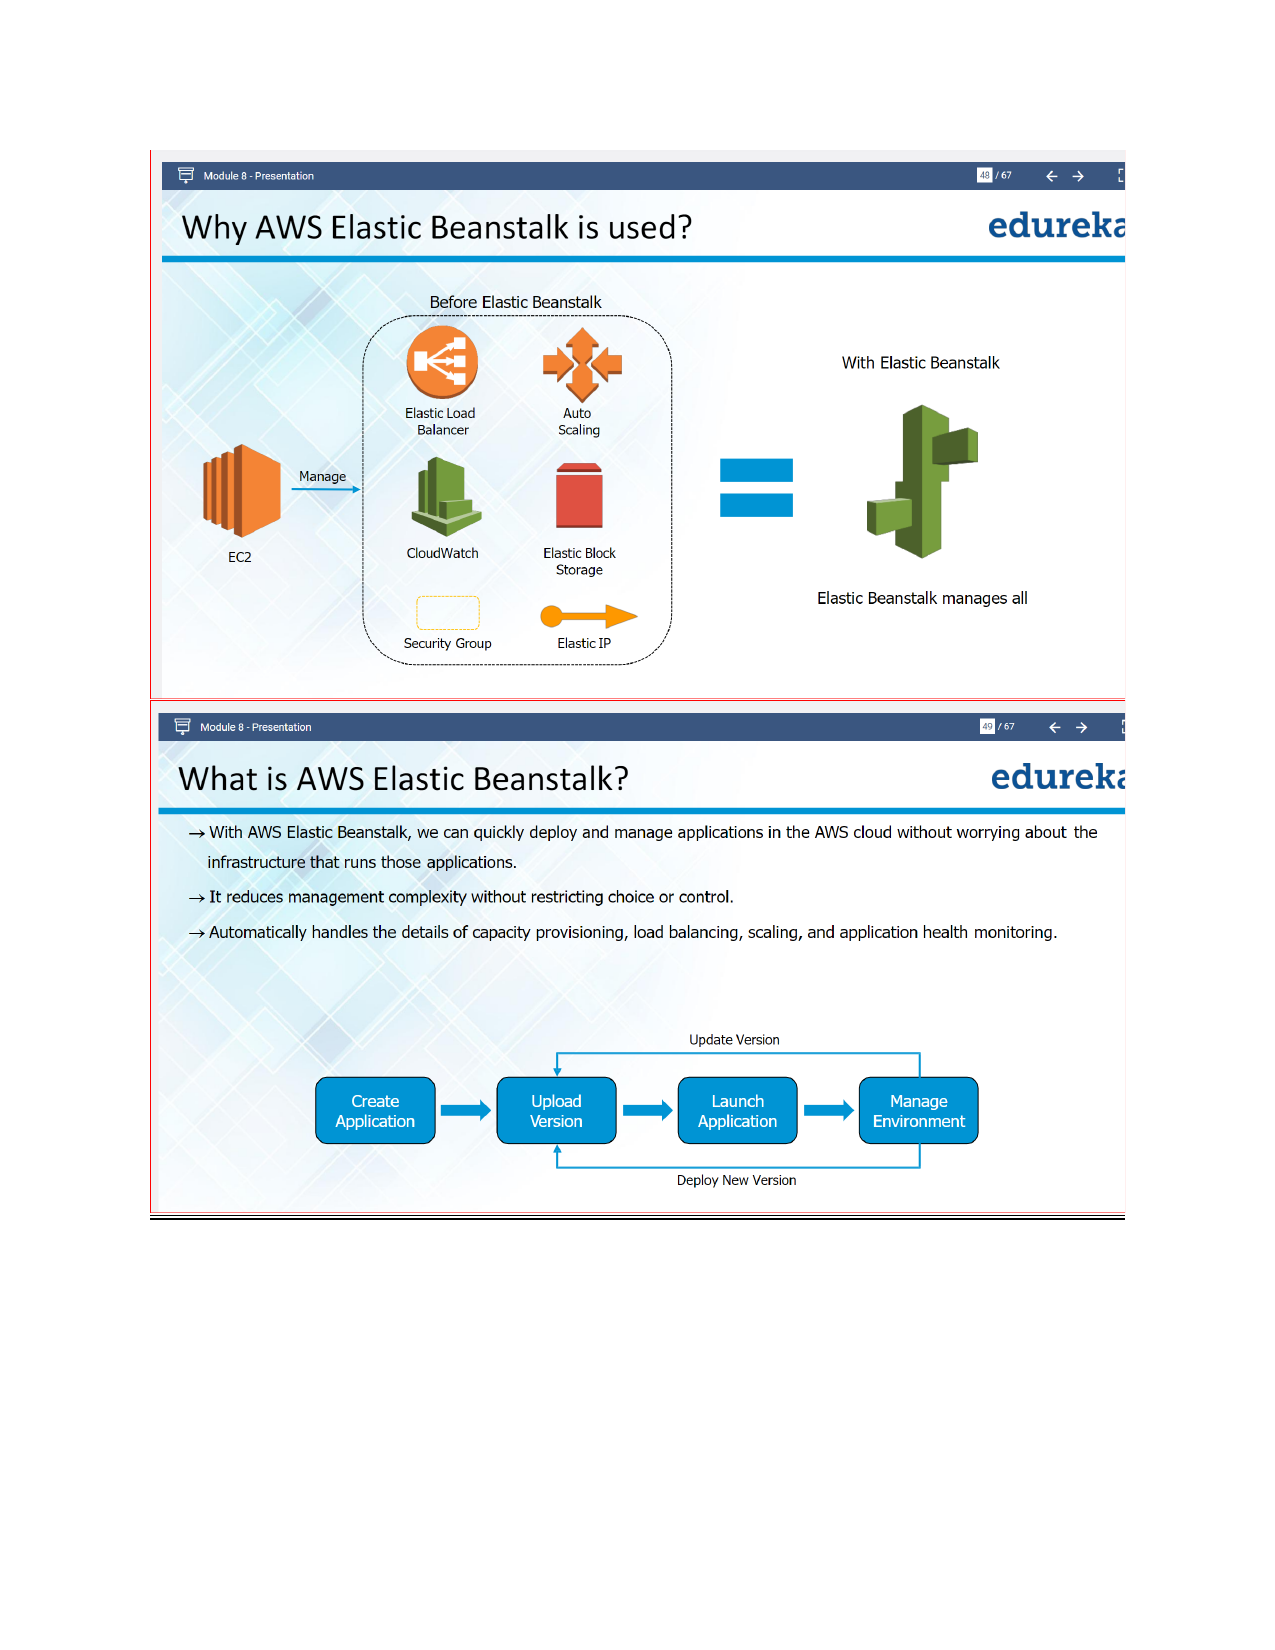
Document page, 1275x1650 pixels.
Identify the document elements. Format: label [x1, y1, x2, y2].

picture [150, 700, 1125, 1213]
picture [150, 150, 1125, 699]
